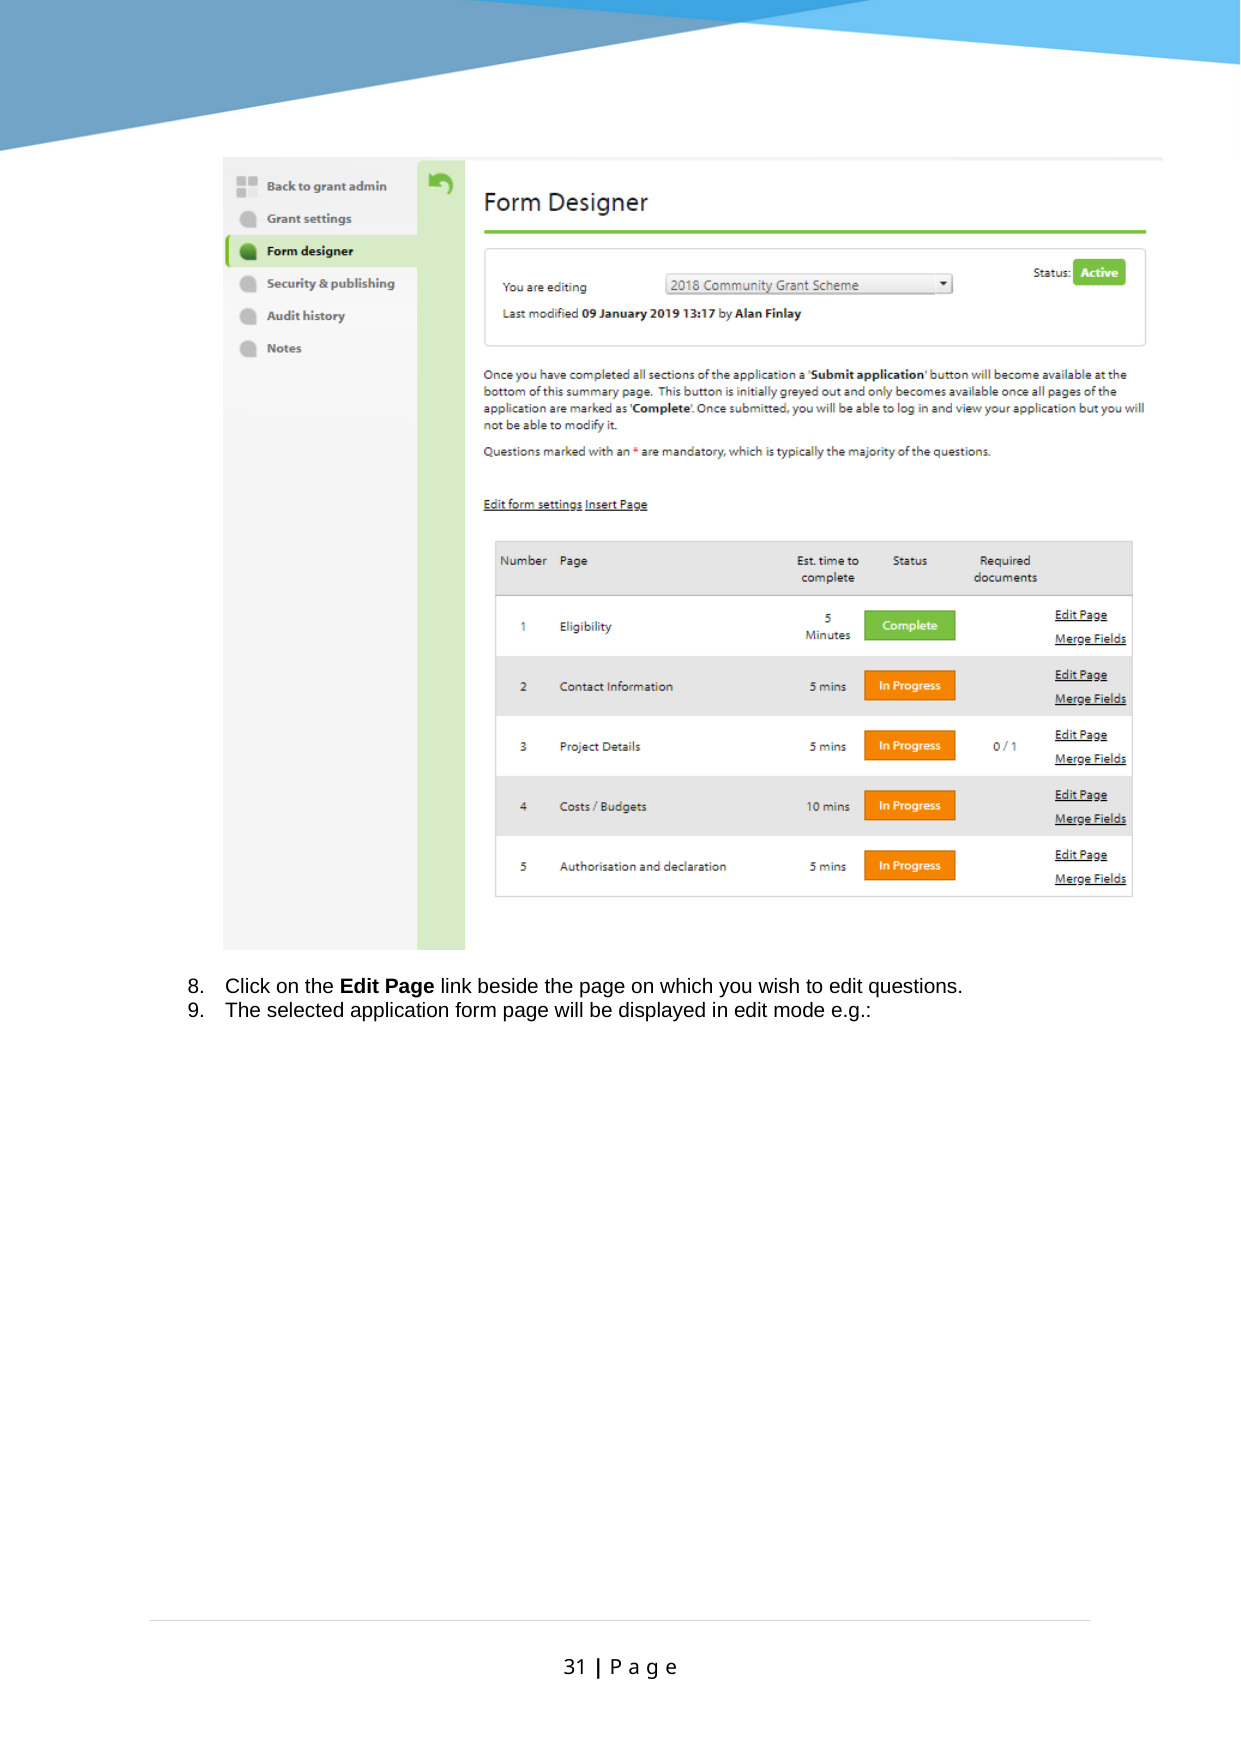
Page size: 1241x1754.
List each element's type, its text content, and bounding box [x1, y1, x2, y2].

list The selected application form page will be displayed in edit mode e.g.: [187, 998, 1090, 1022]
list Click on the Edit Page link beside the page on which you wish to edit questions. [187, 974, 1090, 998]
picture [0, 0, 1241, 950]
